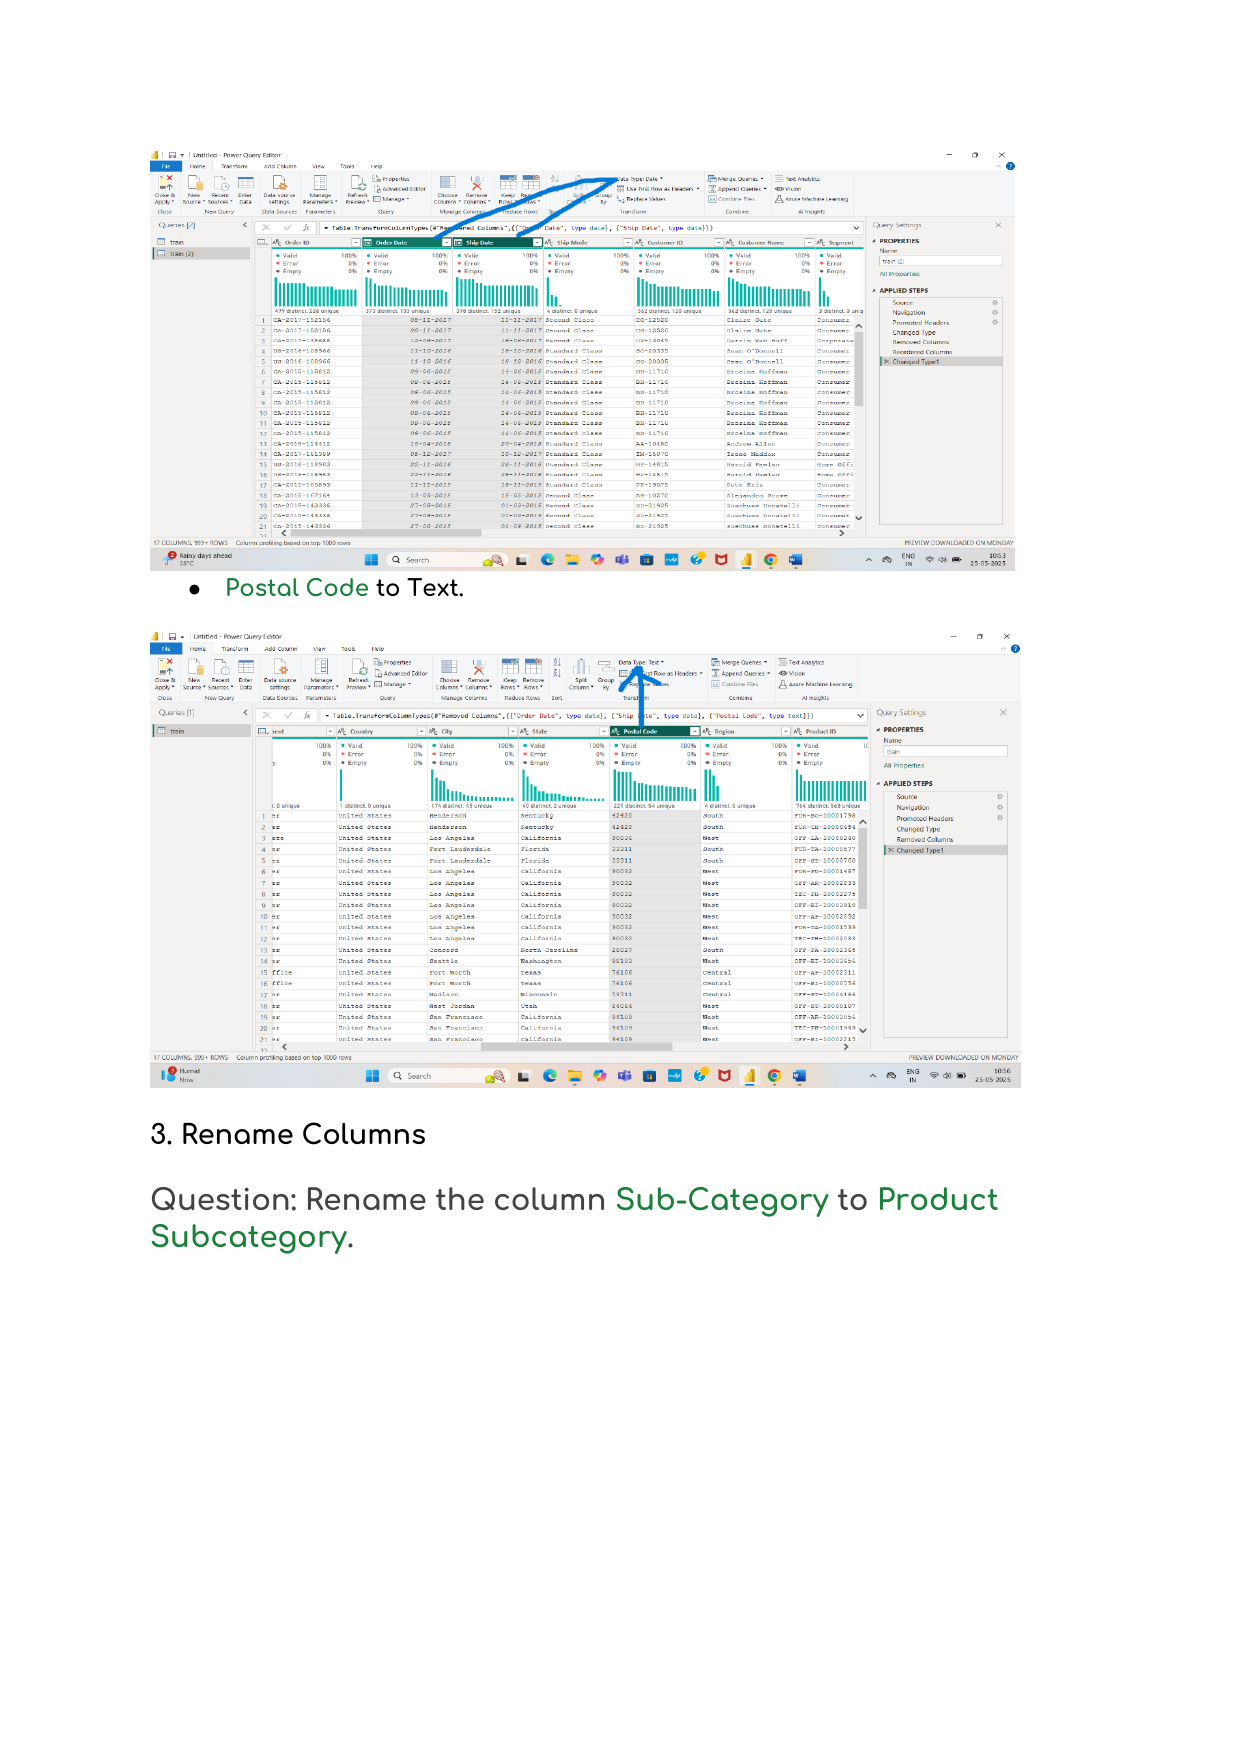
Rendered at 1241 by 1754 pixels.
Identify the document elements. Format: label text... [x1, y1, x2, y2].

subtitle 3. Rename Columns [150, 1121, 1090, 1151]
picture [150, 630, 1021, 1088]
picture [150, 150, 1015, 571]
subtitle Question: Rename the column Sub-Category to Product Subcategory. [150, 1185, 1090, 1254]
list Postal Code to Text. [187, 575, 1090, 601]
